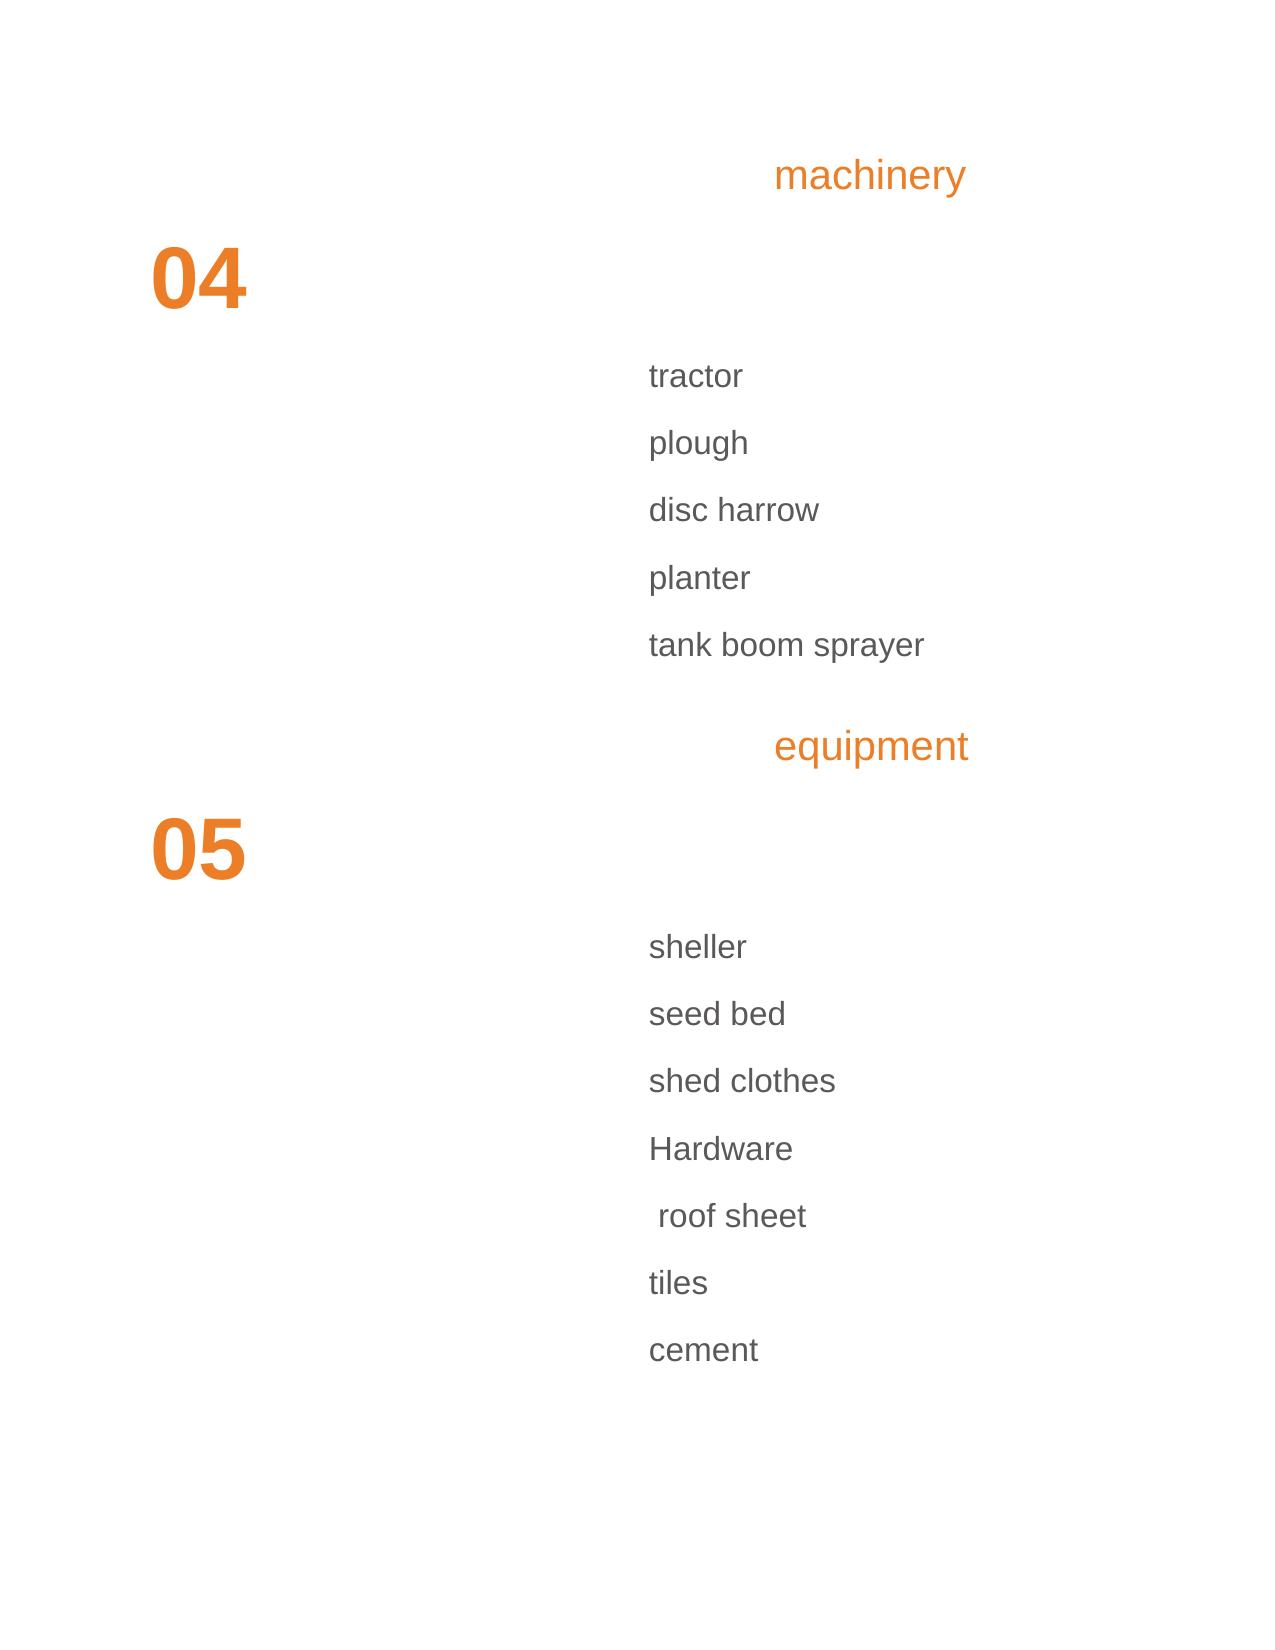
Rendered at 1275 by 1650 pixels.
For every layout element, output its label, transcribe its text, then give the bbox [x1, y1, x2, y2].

text sheller [150, 927, 1125, 965]
text 04 [150, 198, 1125, 327]
text cement [150, 1330, 1125, 1368]
text equipment [150, 721, 1125, 769]
text roof sheet [150, 1196, 1125, 1234]
text tiles [150, 1263, 1125, 1301]
text Hardware [150, 1128, 1125, 1167]
text 05 [150, 769, 1125, 898]
text machinery [150, 150, 1125, 198]
text disc harrow [150, 491, 1125, 529]
text plough [150, 423, 1125, 462]
text shed clothes [150, 1061, 1125, 1100]
text planter [150, 558, 1125, 596]
text seed bed [150, 994, 1125, 1033]
text tank boom sprayer [150, 625, 1125, 663]
text tractor [150, 356, 1125, 394]
